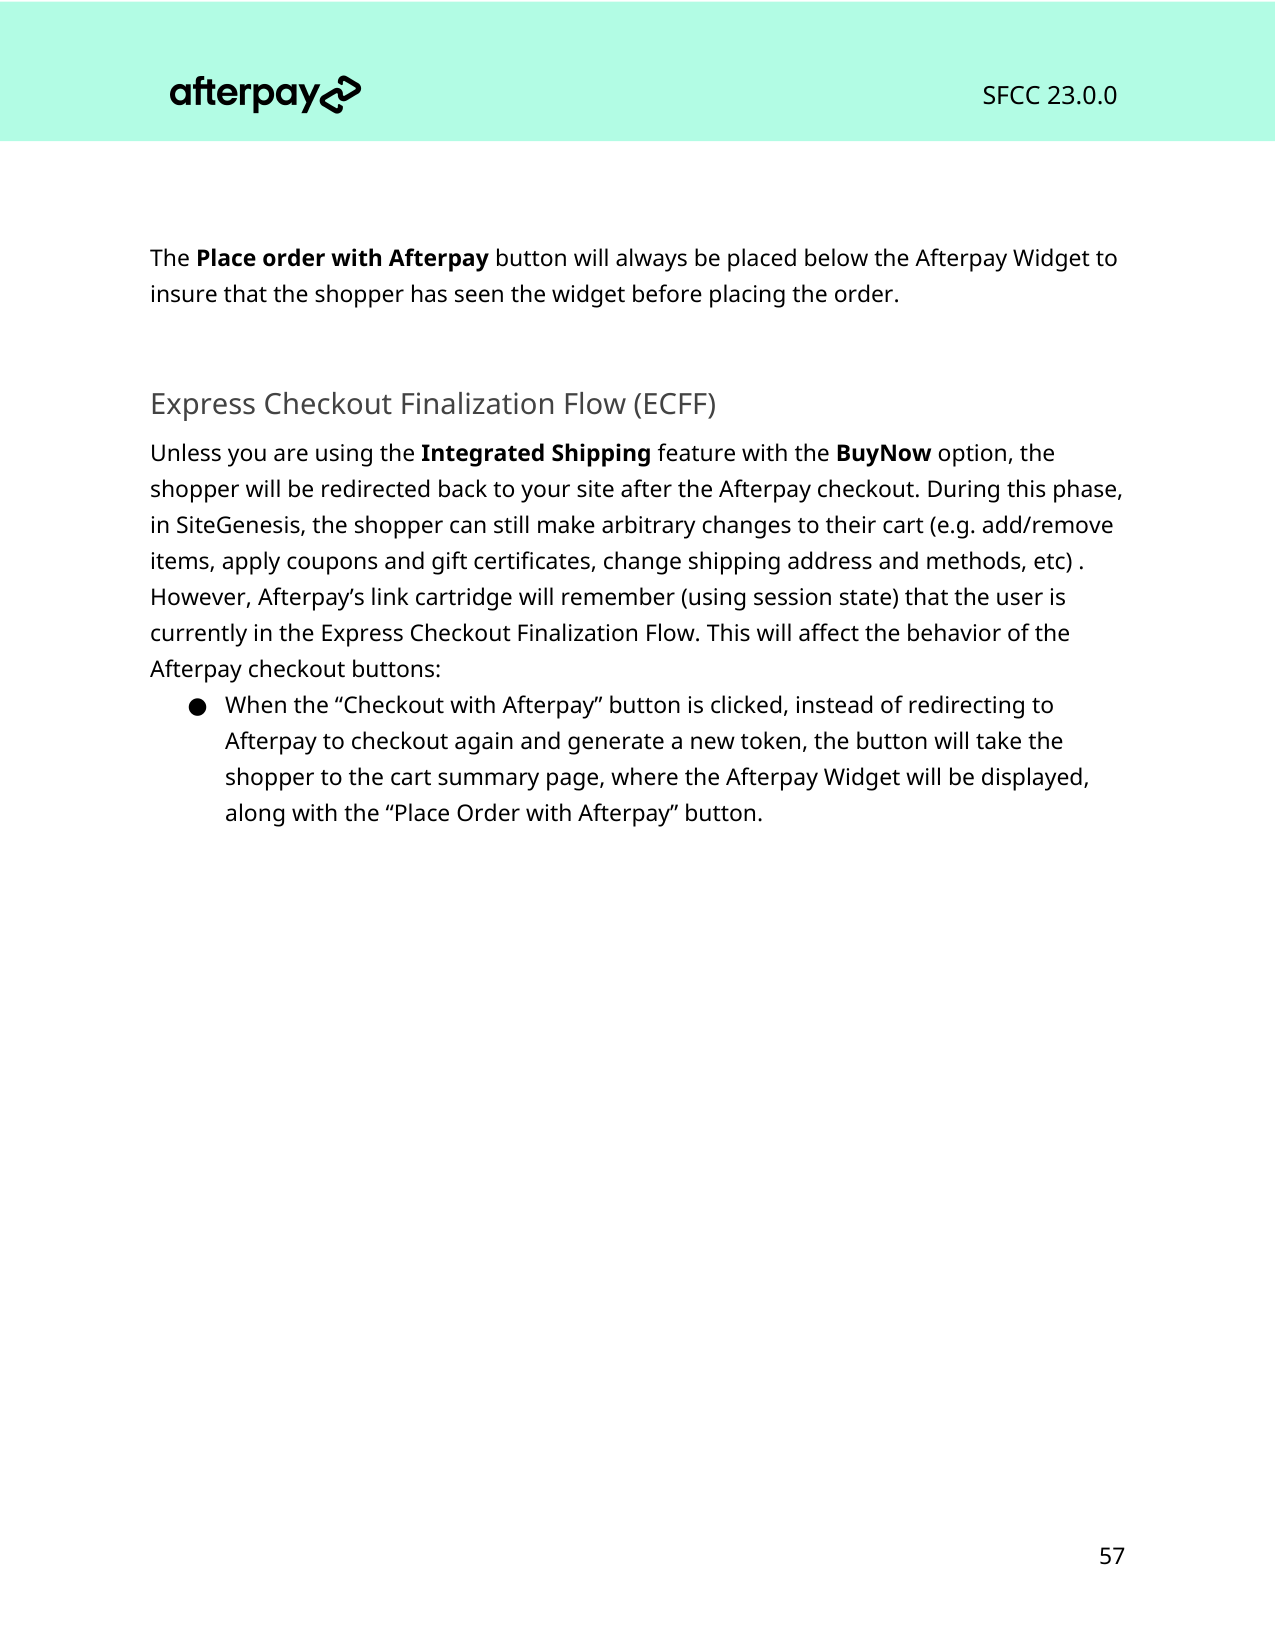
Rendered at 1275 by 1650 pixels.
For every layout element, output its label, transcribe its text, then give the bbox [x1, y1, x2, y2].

subtitle Express Checkout Finalization Flow (ECFF) [150, 383, 1125, 423]
text The Place order with Afterpay button will always be placed below the Afterpay Widget to insure that the shopper has seen the widget before placing the order. [150, 242, 1125, 309]
text Unless you are using the Integrated Shipping feature with the BuyNow option, the shopper will be redirected back to your site after the Afterpay checkout. During this phase, in SiteGenesis, the shopper can still make arbitrary changes to their cart (e.g. add/remove items, apply coupons and gift certificates, change shipping address and methods, etc) . However, Afterpay’s link cartridge will remember (using session state) that the user is currently in the Express Checkout Finalization Flow. This will affect the behavior of the Afterpay checkout buttons: [150, 437, 1125, 684]
list When the “Checkout with Afterpay” button is clicked, instead of redirecting to Afterpay to checkout again and generate a new token, the button will take the shopper to the cart summary page, where the Afterpay Widget will be displayed, along with the “Place Order with Afterpay” button. [187, 689, 1125, 828]
picture [134, 47, 397, 142]
